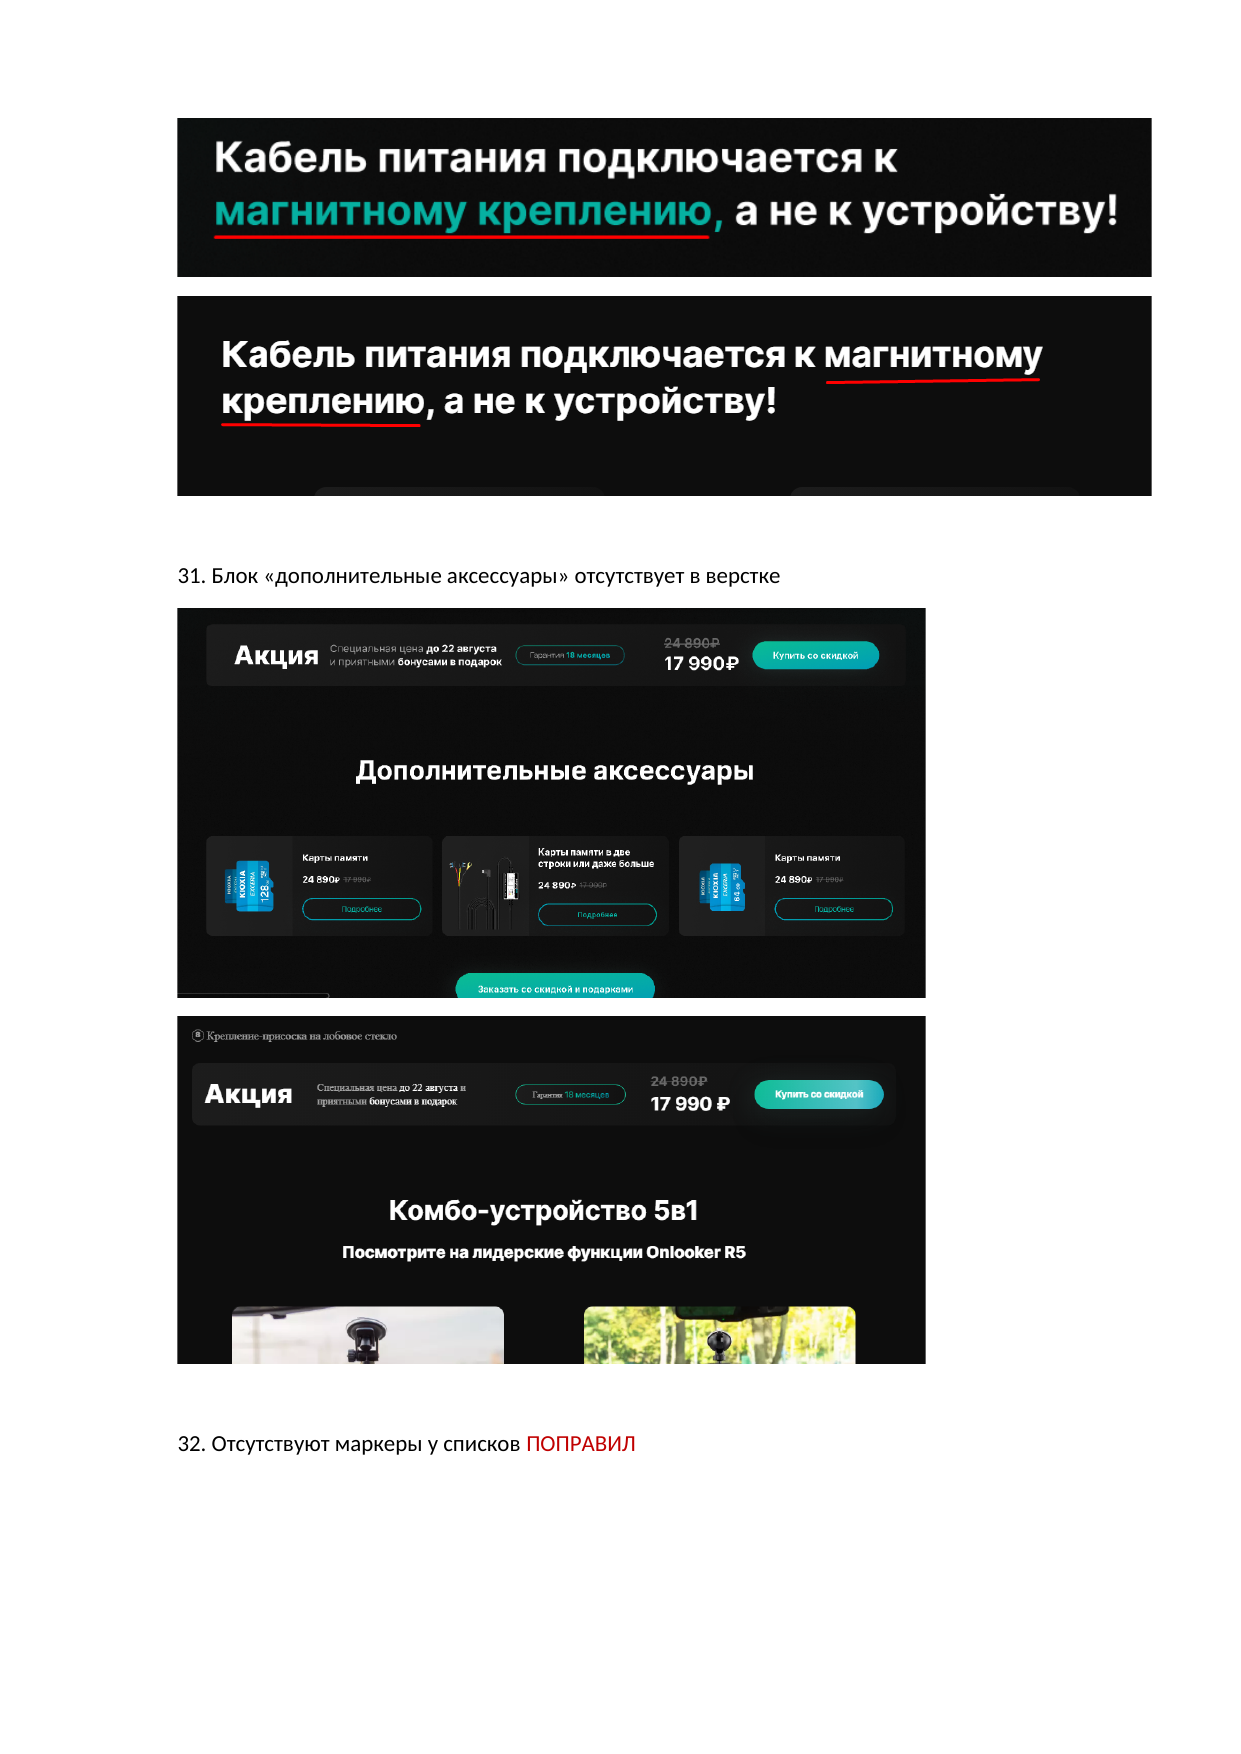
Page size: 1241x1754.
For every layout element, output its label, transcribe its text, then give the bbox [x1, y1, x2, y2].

text 32. Отсутствуют маркеры у списков ПОПРАВИЛ [177, 1429, 1152, 1458]
picture [177, 296, 1152, 496]
picture [177, 1016, 926, 1364]
picture [177, 608, 926, 998]
picture [177, 118, 1152, 277]
text 31. Блок «дополнительные аксессуары» отсутствует в верстке [177, 562, 1152, 590]
